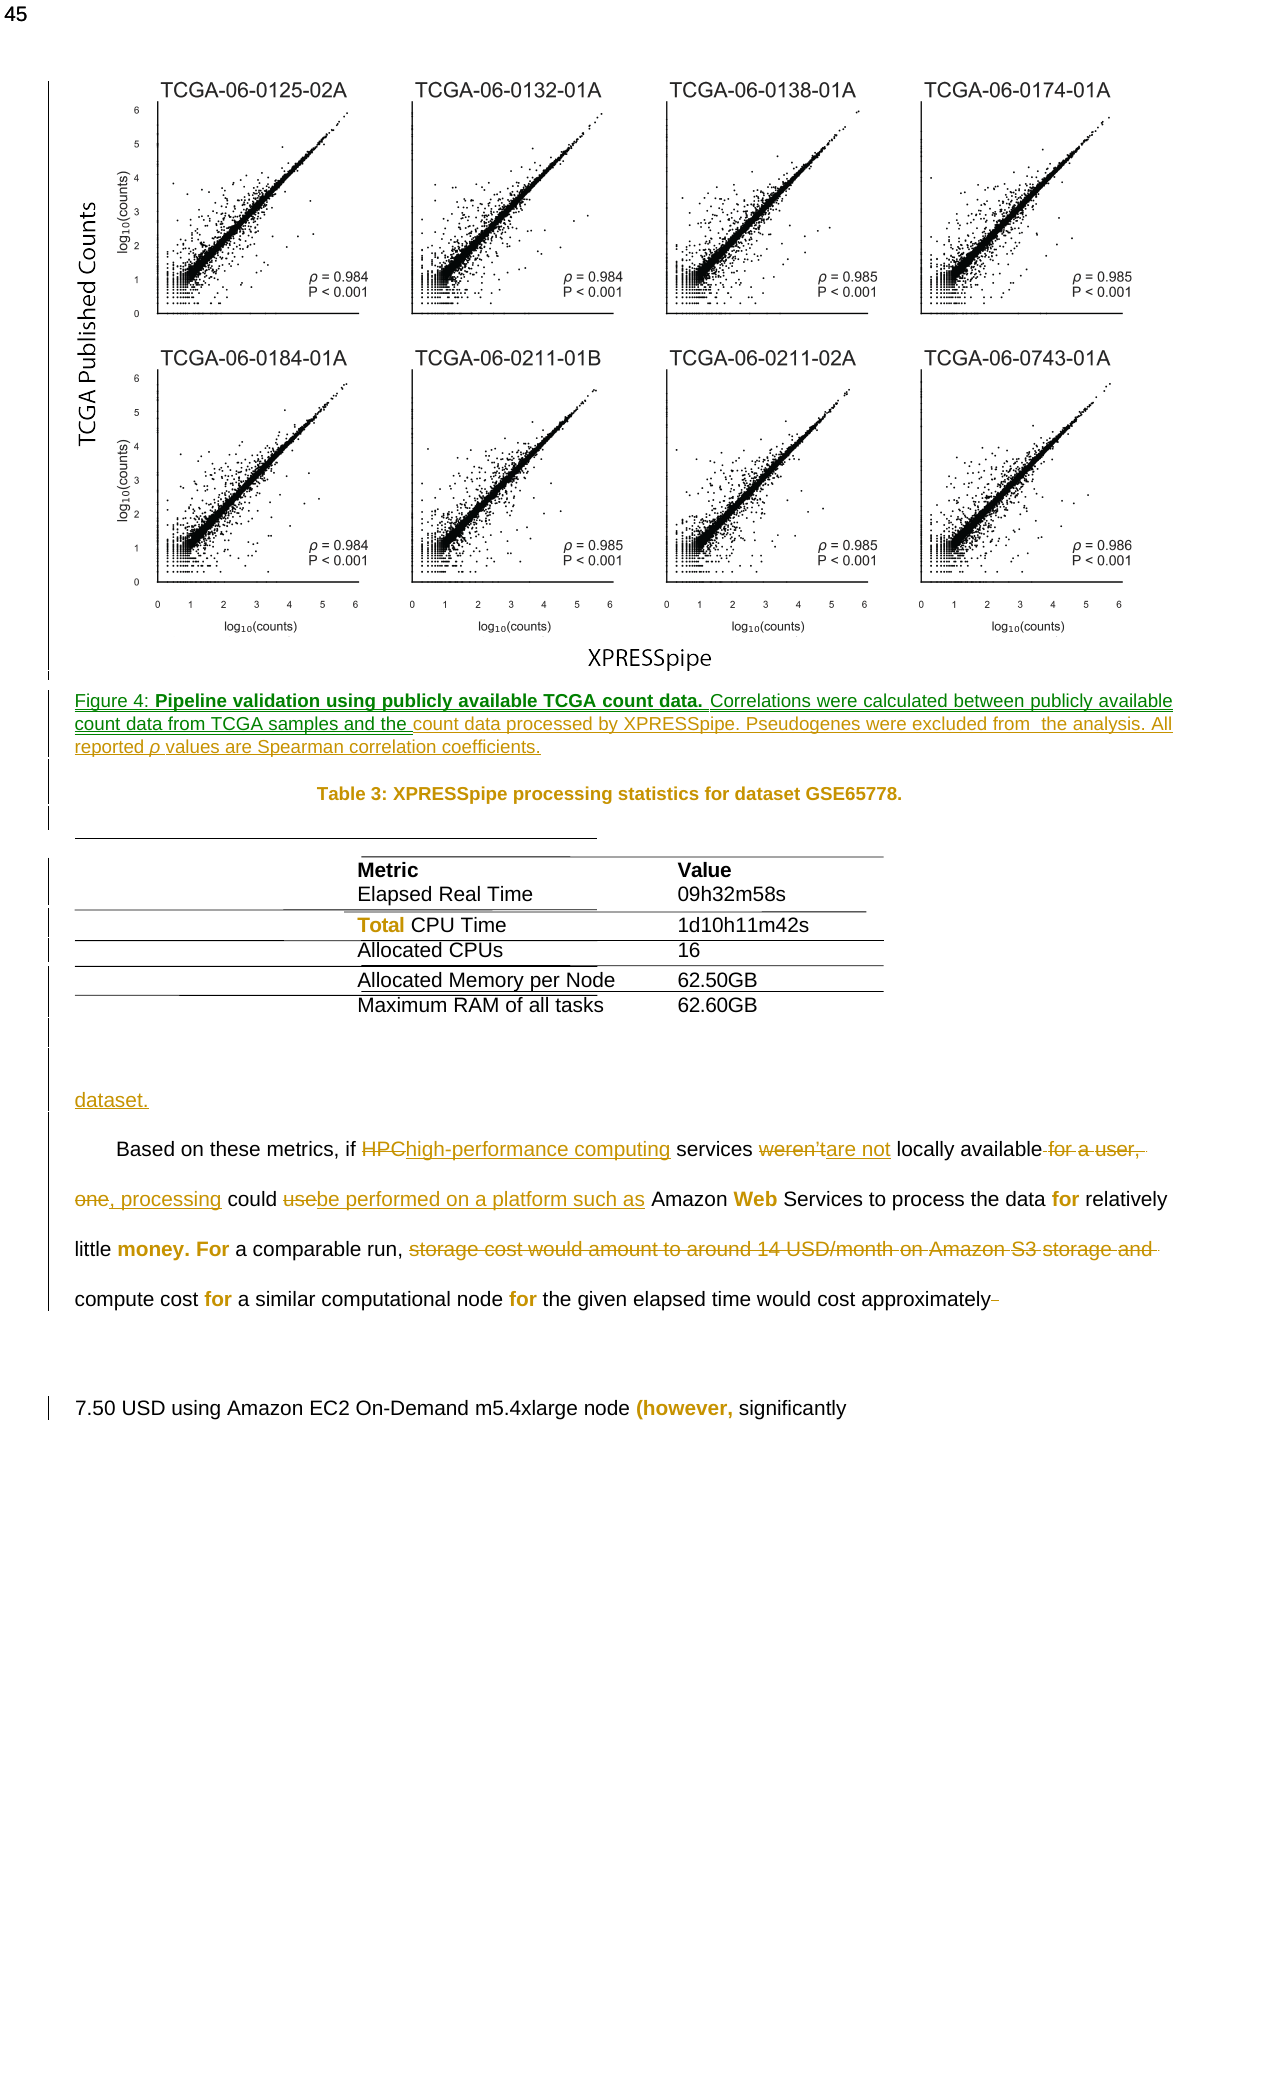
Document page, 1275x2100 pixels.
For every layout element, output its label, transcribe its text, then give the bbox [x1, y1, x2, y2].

text 7.50 USD using Amazon EC2 On-Demand m5.4xlarge node (however, significantly [75, 1396, 1200, 1420]
text Allocated CPUs 16 [357, 938, 1221, 962]
text Based on these metrics, if services locally available could Amazon Web Services to process the data for relatively little money. For a comparable run, compute cost for a similar computational node for the given elapsed time would cost approximately [74, 1137, 1177, 1311]
subtitle Metric Value [357, 829, 1221, 881]
picture [77, 81, 1132, 671]
text Elapsed Real Time 09h32m58s [357, 881, 1221, 905]
text Total CPU Time 1d10h11m42s [357, 913, 1221, 937]
text Allocated Memory per Node 62.50GB Maximum RAM of all tasks 62.60GB [357, 967, 795, 1017]
text Table 3: XPRESSpipe processing statistics for dataset GSE65778. [317, 783, 1221, 804]
